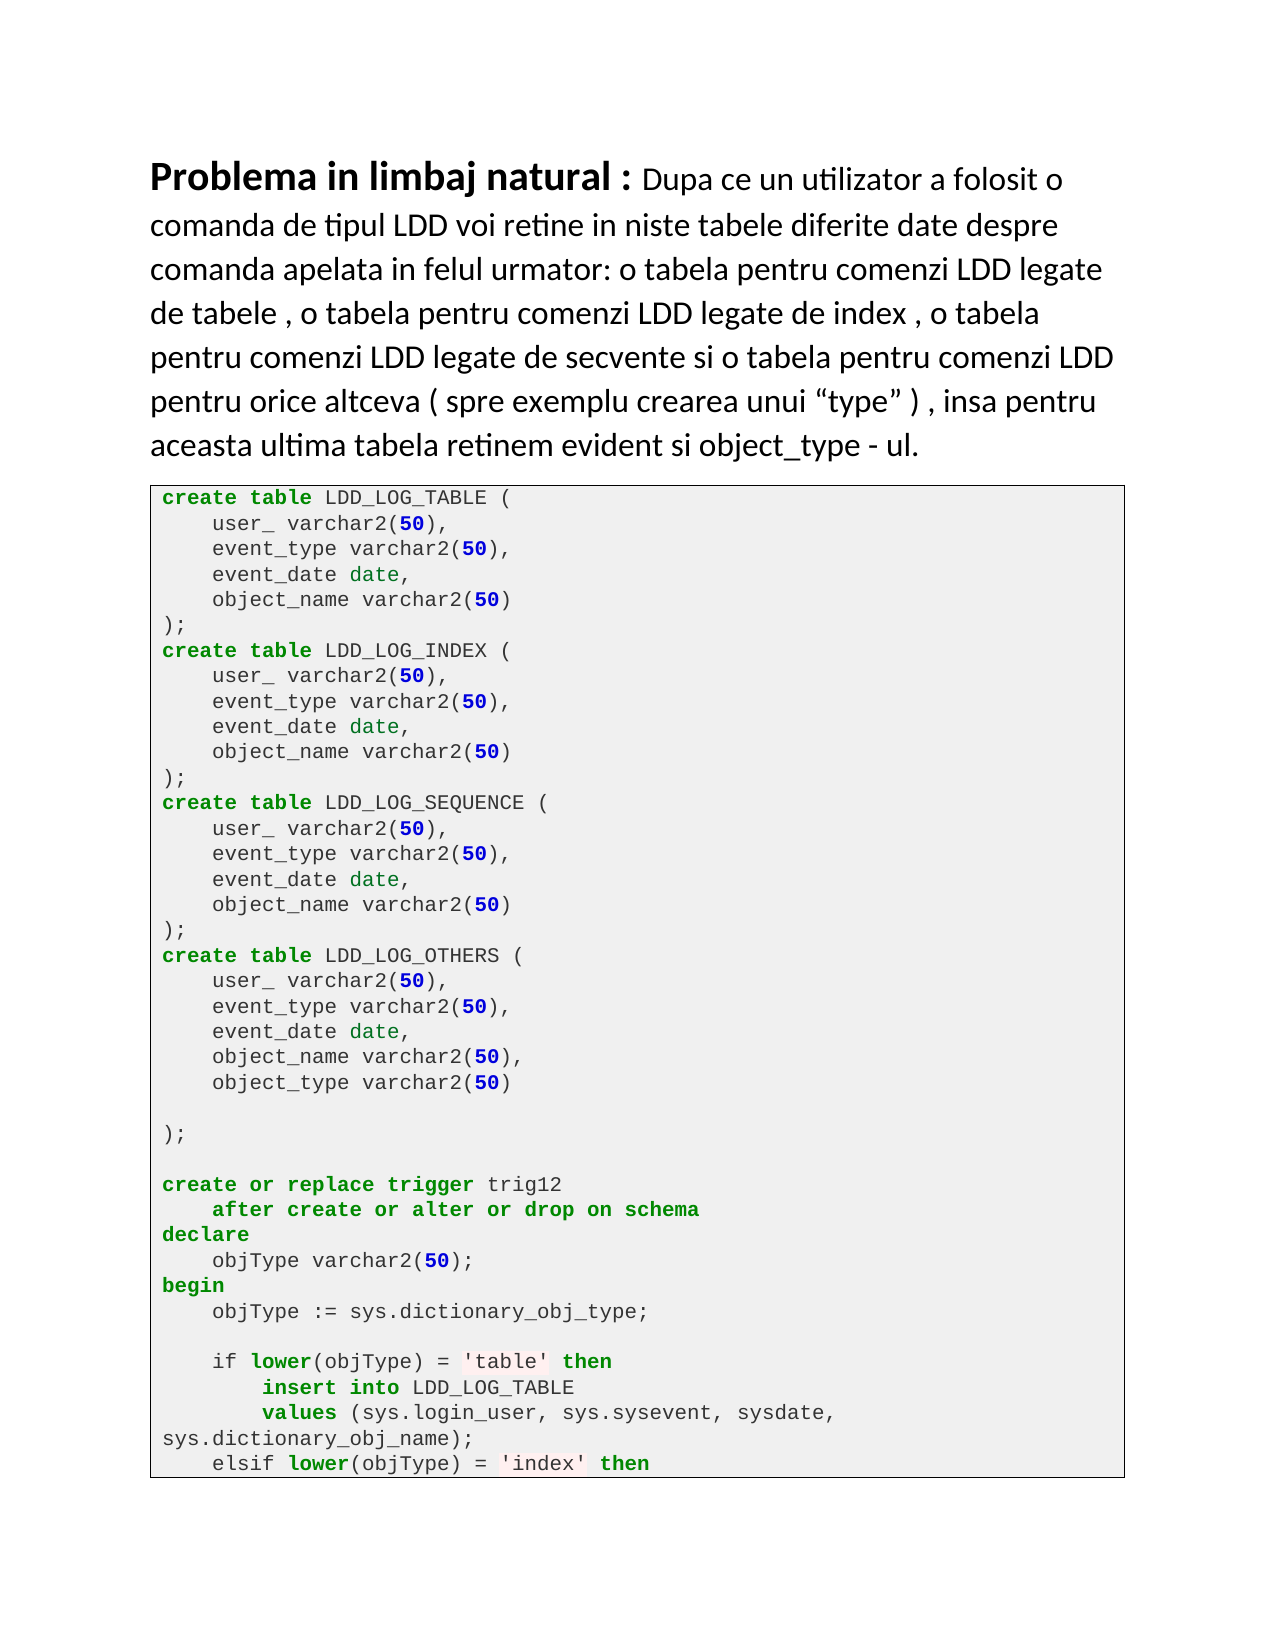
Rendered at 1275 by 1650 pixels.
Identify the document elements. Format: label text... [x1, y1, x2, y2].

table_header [151, 486, 1124, 1477]
text Problema in limbaj natural : Dupa ce un utilizator a folosit o comanda de tipul LDD voi retine in niste tabele diferite date despre comanda apelata in felul urmator: o tabela pentru comenzi LDD legate de tabele , o tabela pentru comenzi LDD legate de index , o tabela pentru comenzi LDD legate de secvente si o tabela pentru comenzi LDD pentru orice altceva ( spre exemplu crearea unui “type” ) , insa pentru aceasta ultima tabela retinem evident si object_type - ul. [150, 150, 1125, 464]
